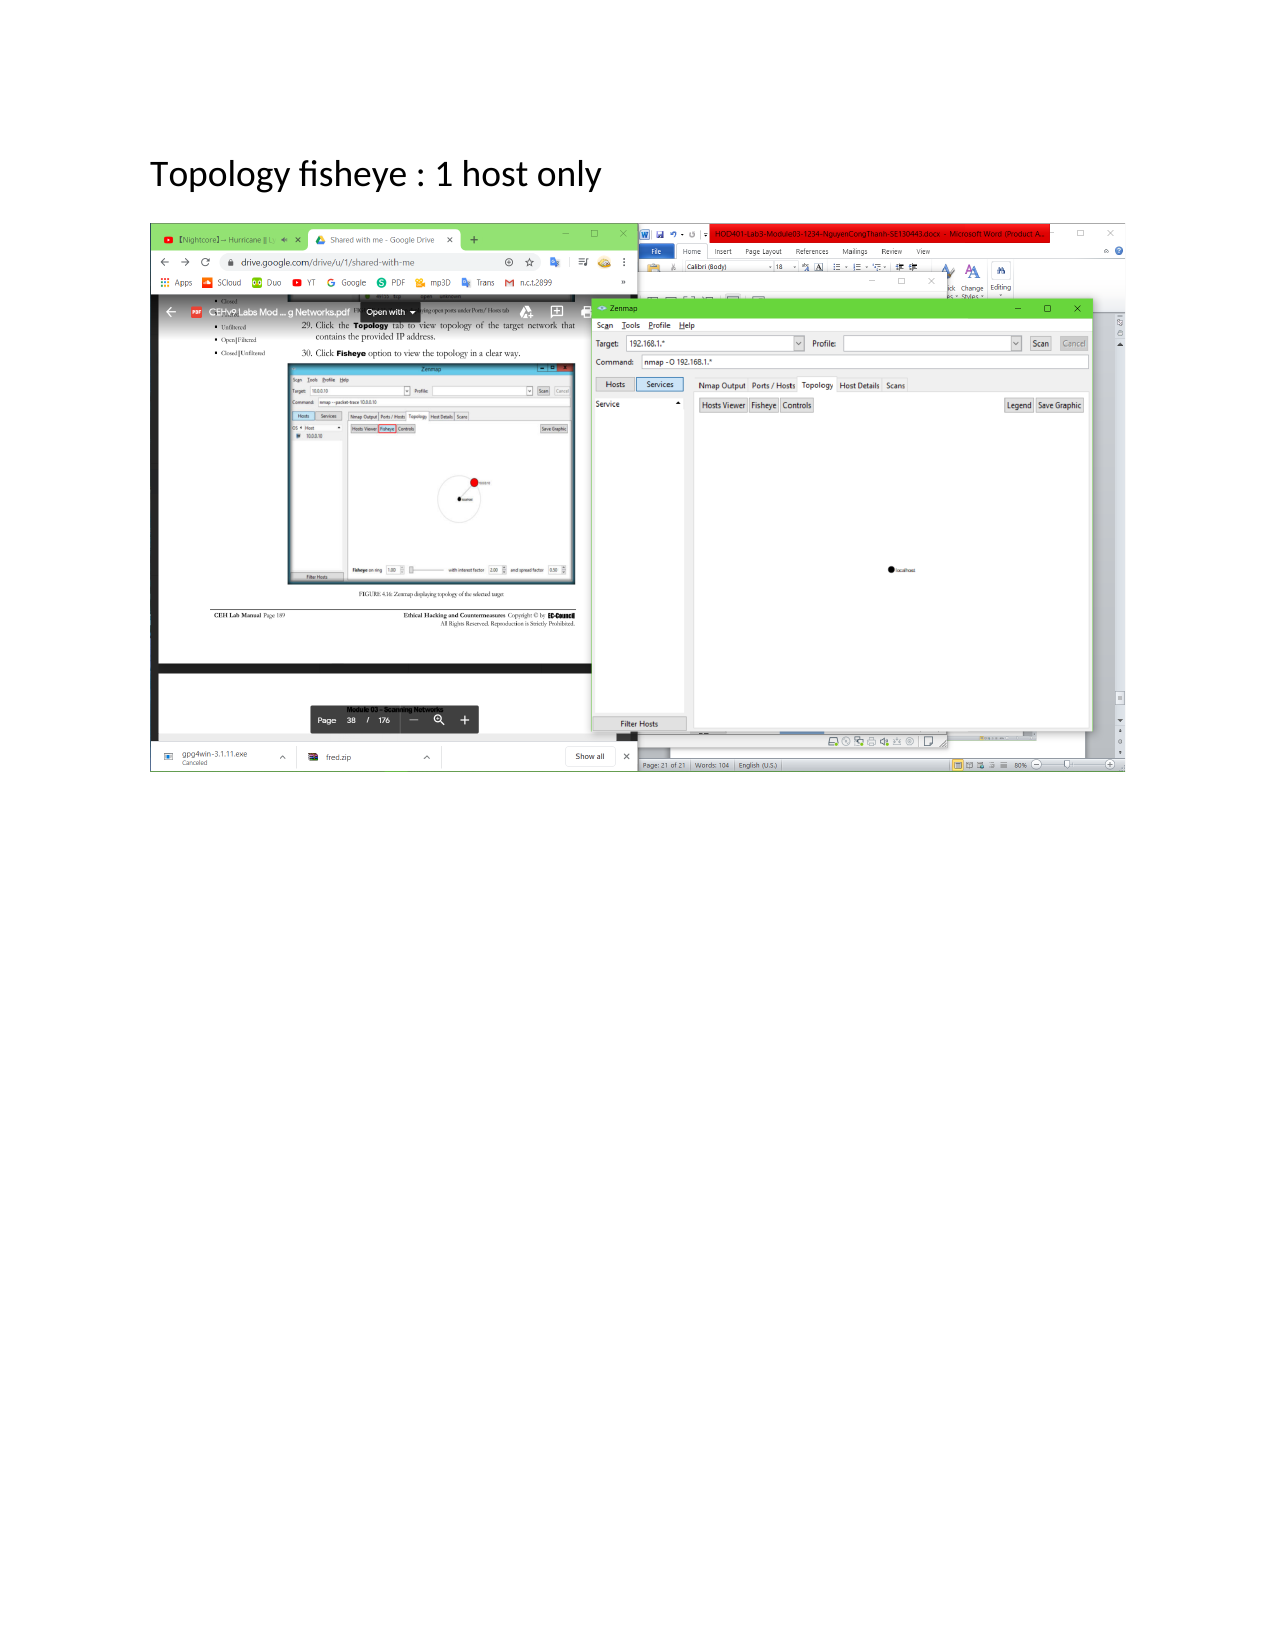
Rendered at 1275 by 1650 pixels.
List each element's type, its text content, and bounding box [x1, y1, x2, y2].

text Topology fisheye : 1 host only [150, 150, 1125, 196]
picture [150, 223, 1125, 772]
